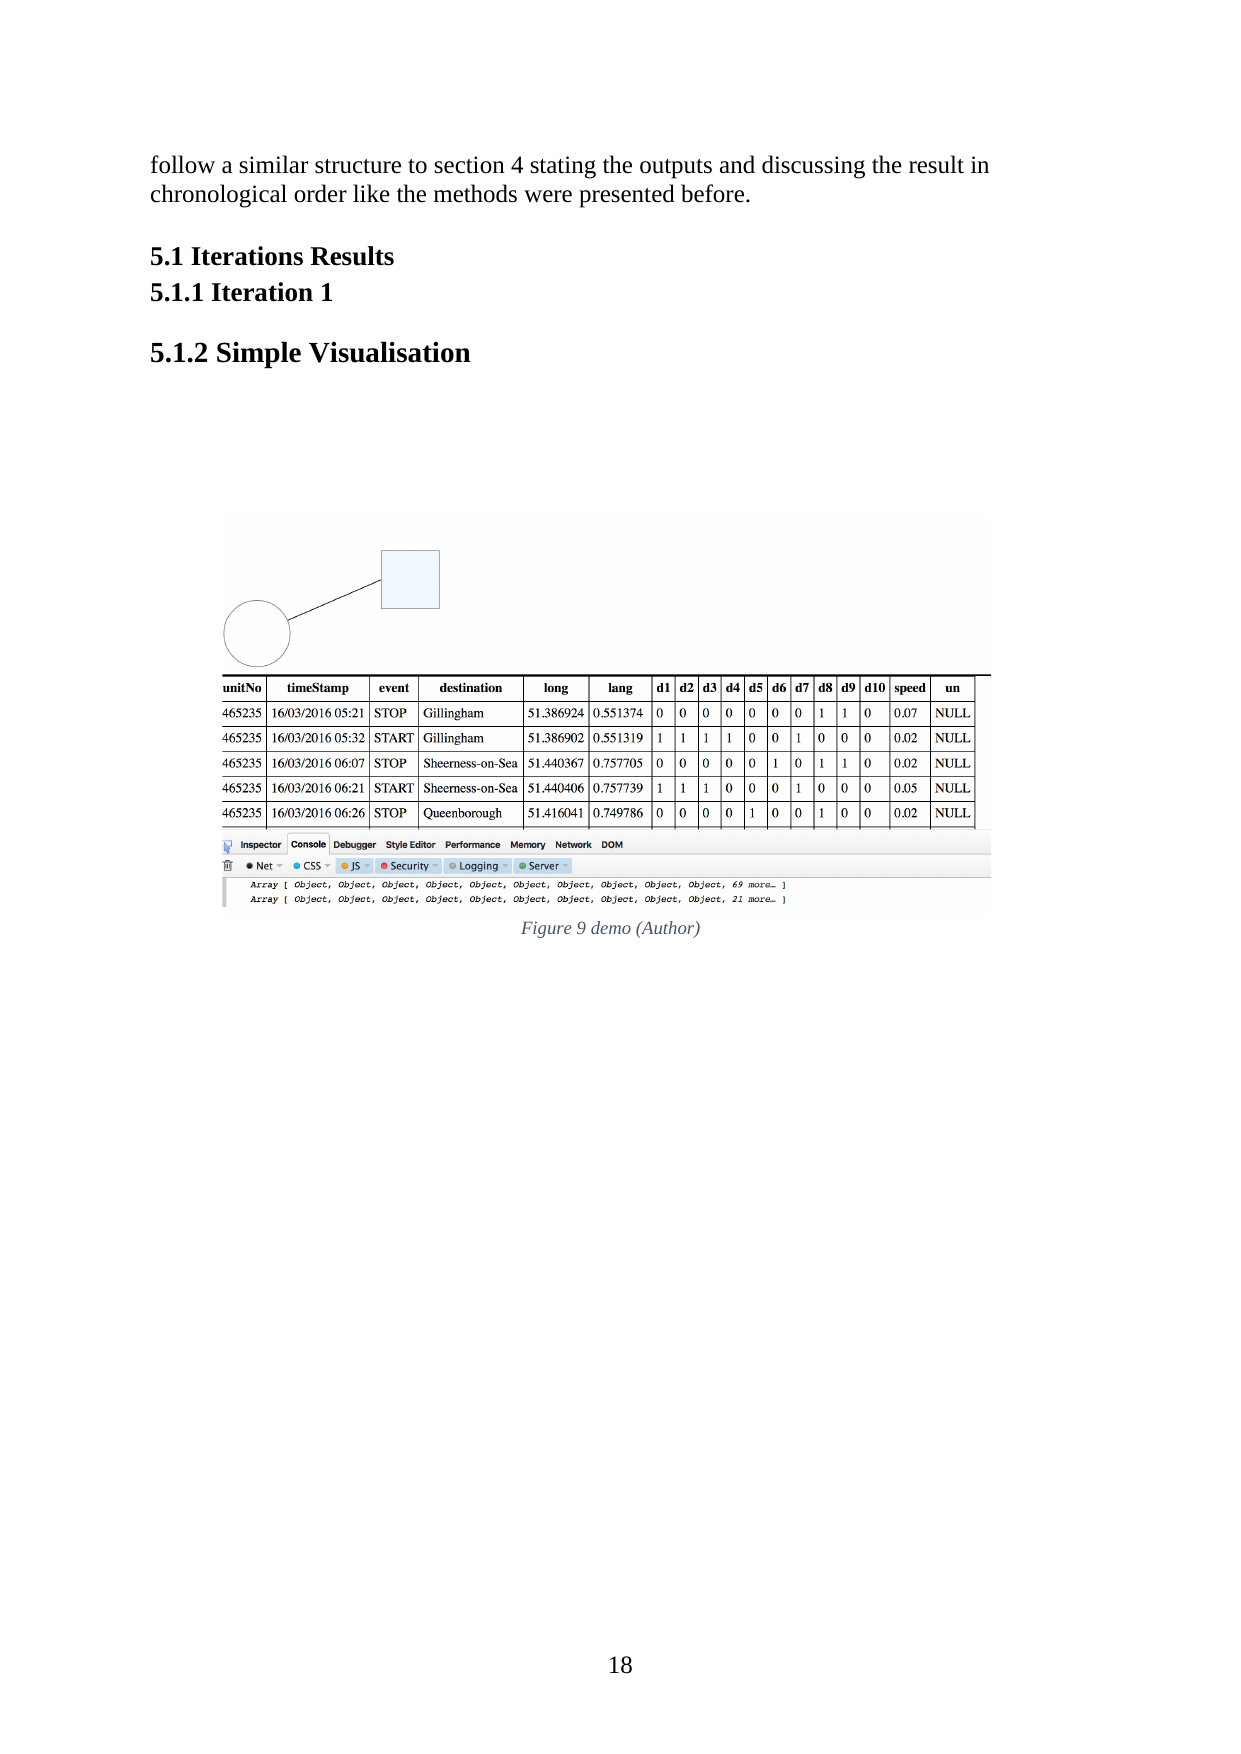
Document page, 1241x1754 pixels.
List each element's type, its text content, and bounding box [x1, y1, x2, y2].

text 5.1.2 Simple Visualisation [150, 336, 1090, 369]
subtitle 5.1 Iterations Results [150, 240, 1090, 272]
subtitle 5.1.1 Iteration 1 [150, 276, 1090, 307]
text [150, 150, 1090, 207]
table_header Figure 9 demo (Author) [215, 514, 1008, 988]
picture [222, 514, 992, 917]
